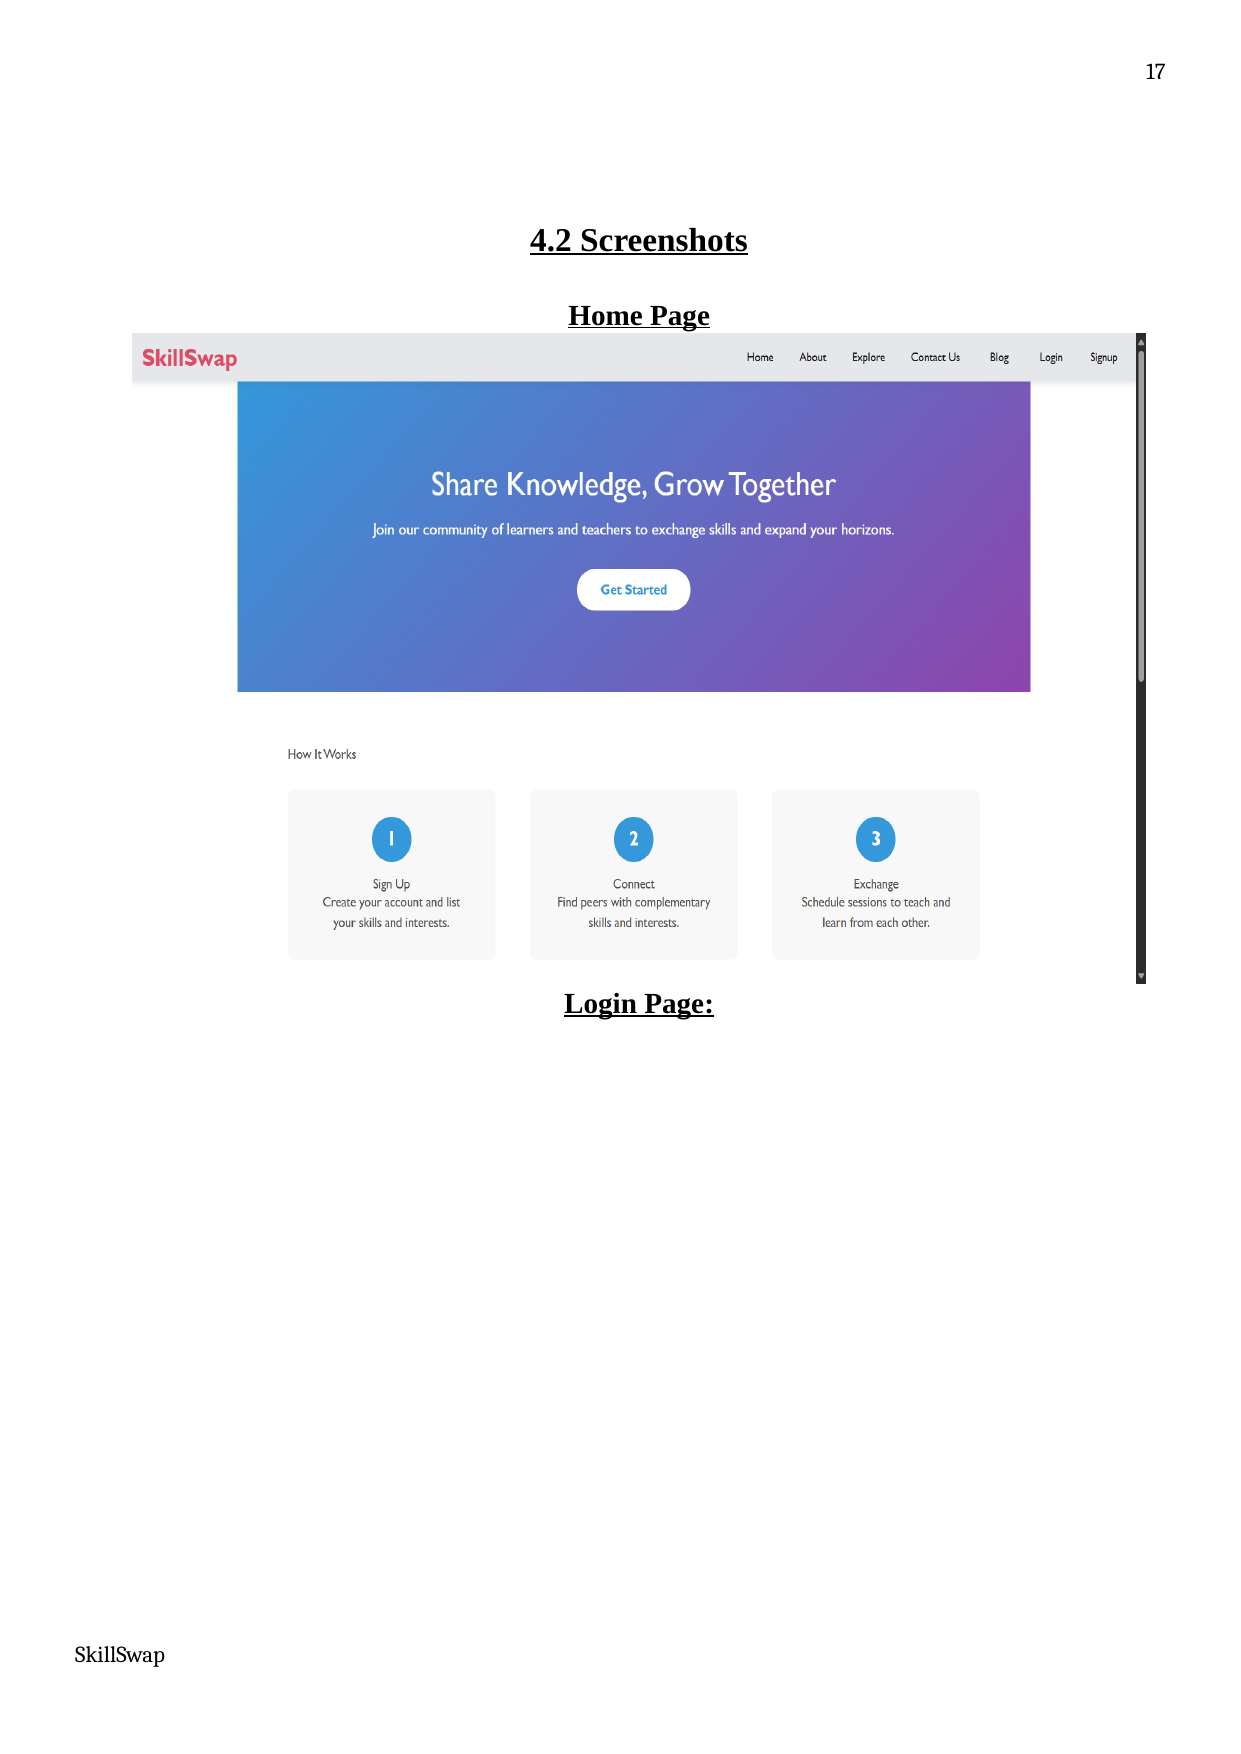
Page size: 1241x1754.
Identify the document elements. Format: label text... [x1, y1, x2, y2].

list Login Page: [112, 986, 1165, 1019]
list Home Page [112, 298, 1165, 331]
picture [132, 333, 1146, 984]
list 4.2 Screenshots [112, 220, 1165, 258]
